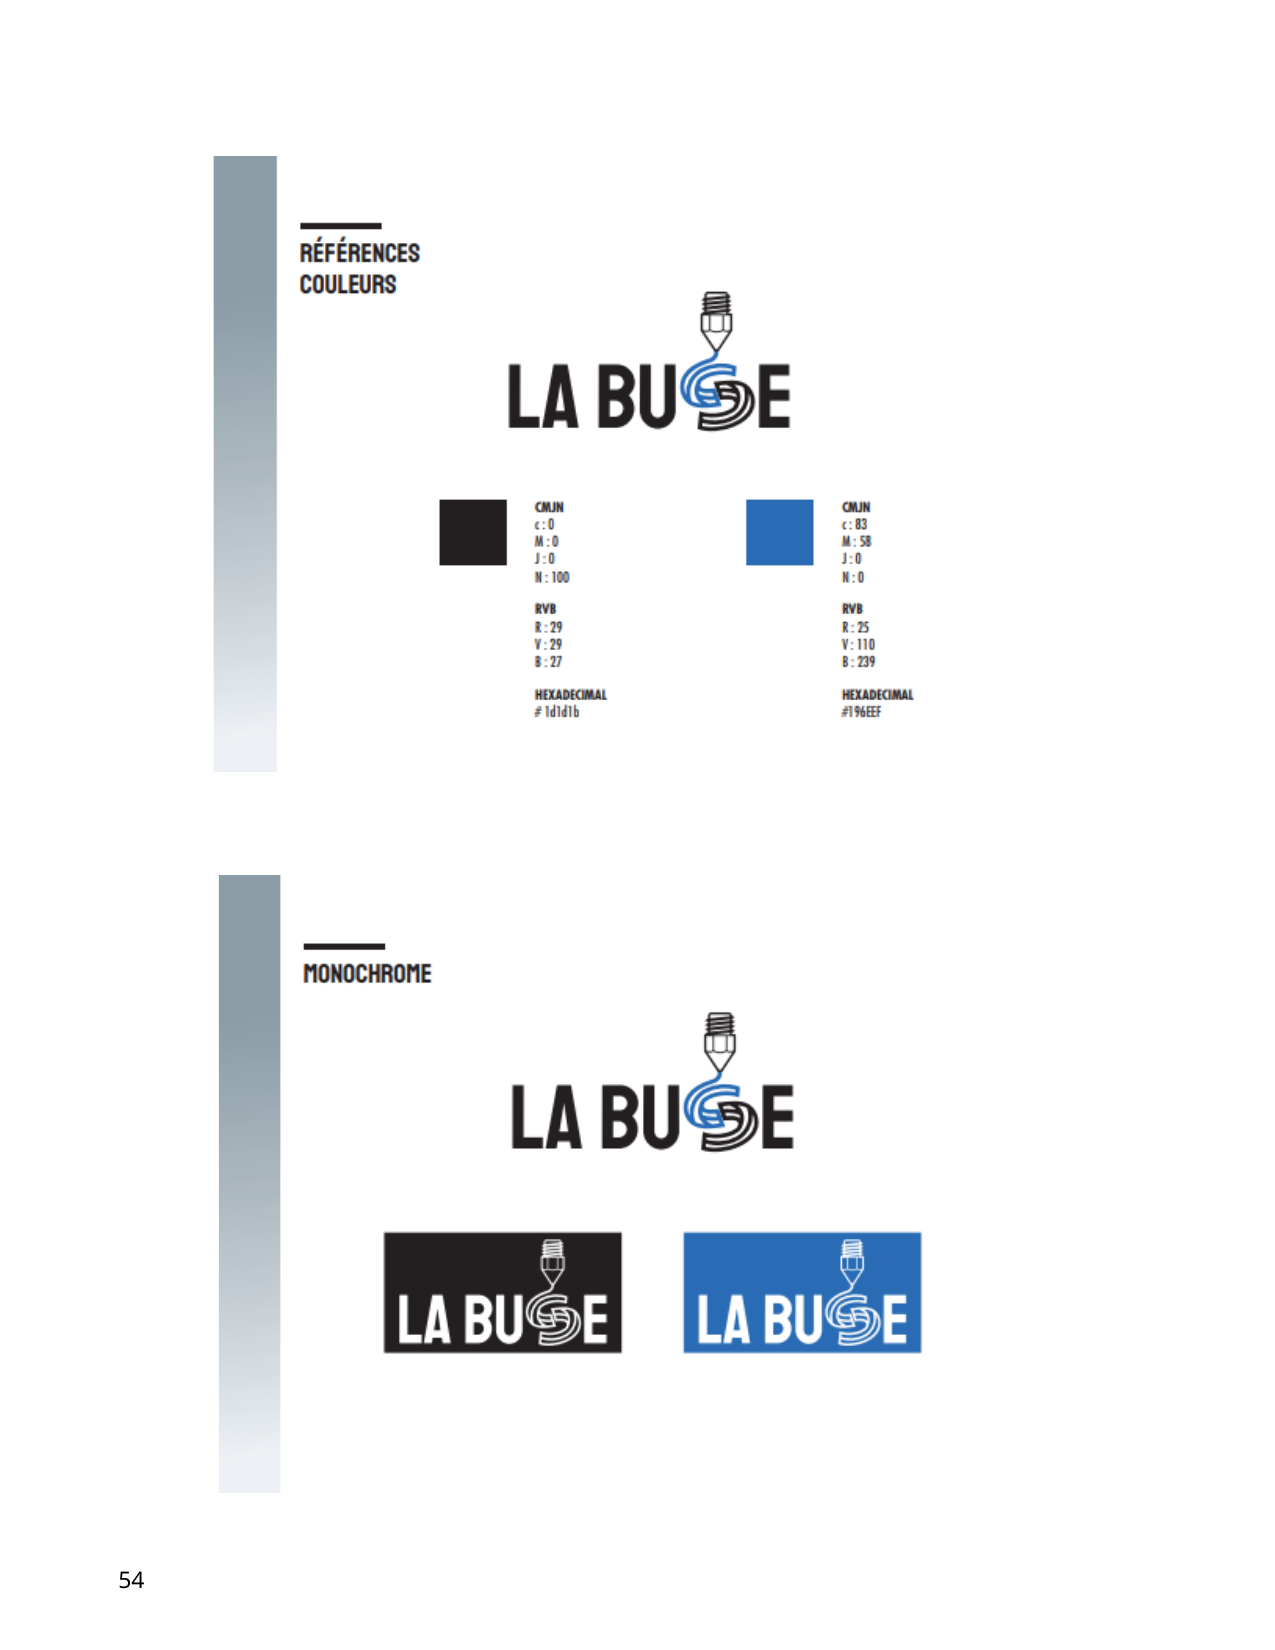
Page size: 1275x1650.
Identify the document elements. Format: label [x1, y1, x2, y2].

picture [213, 156, 1086, 772]
picture [218, 875, 1088, 1493]
